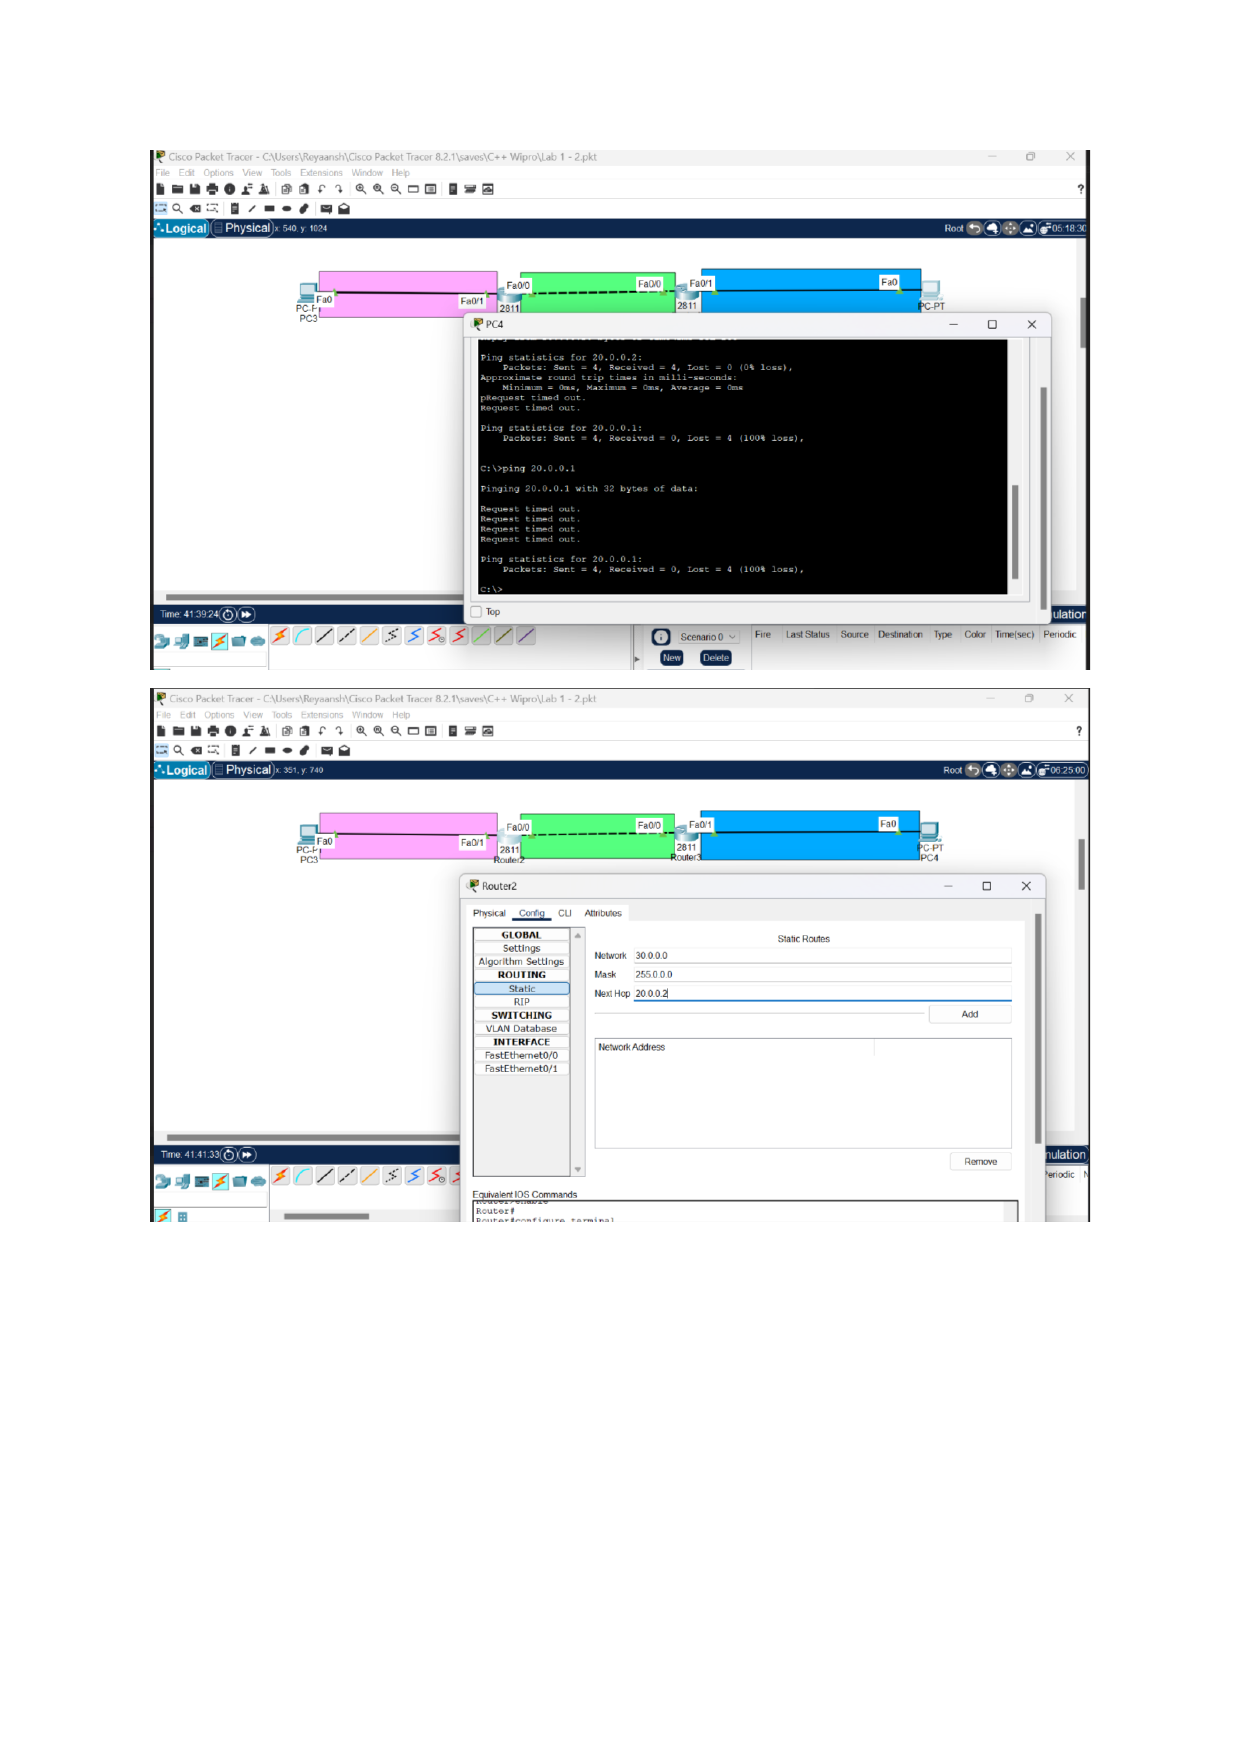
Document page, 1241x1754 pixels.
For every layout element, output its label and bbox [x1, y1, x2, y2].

picture [150, 688, 1091, 1222]
picture [150, 150, 1091, 670]
